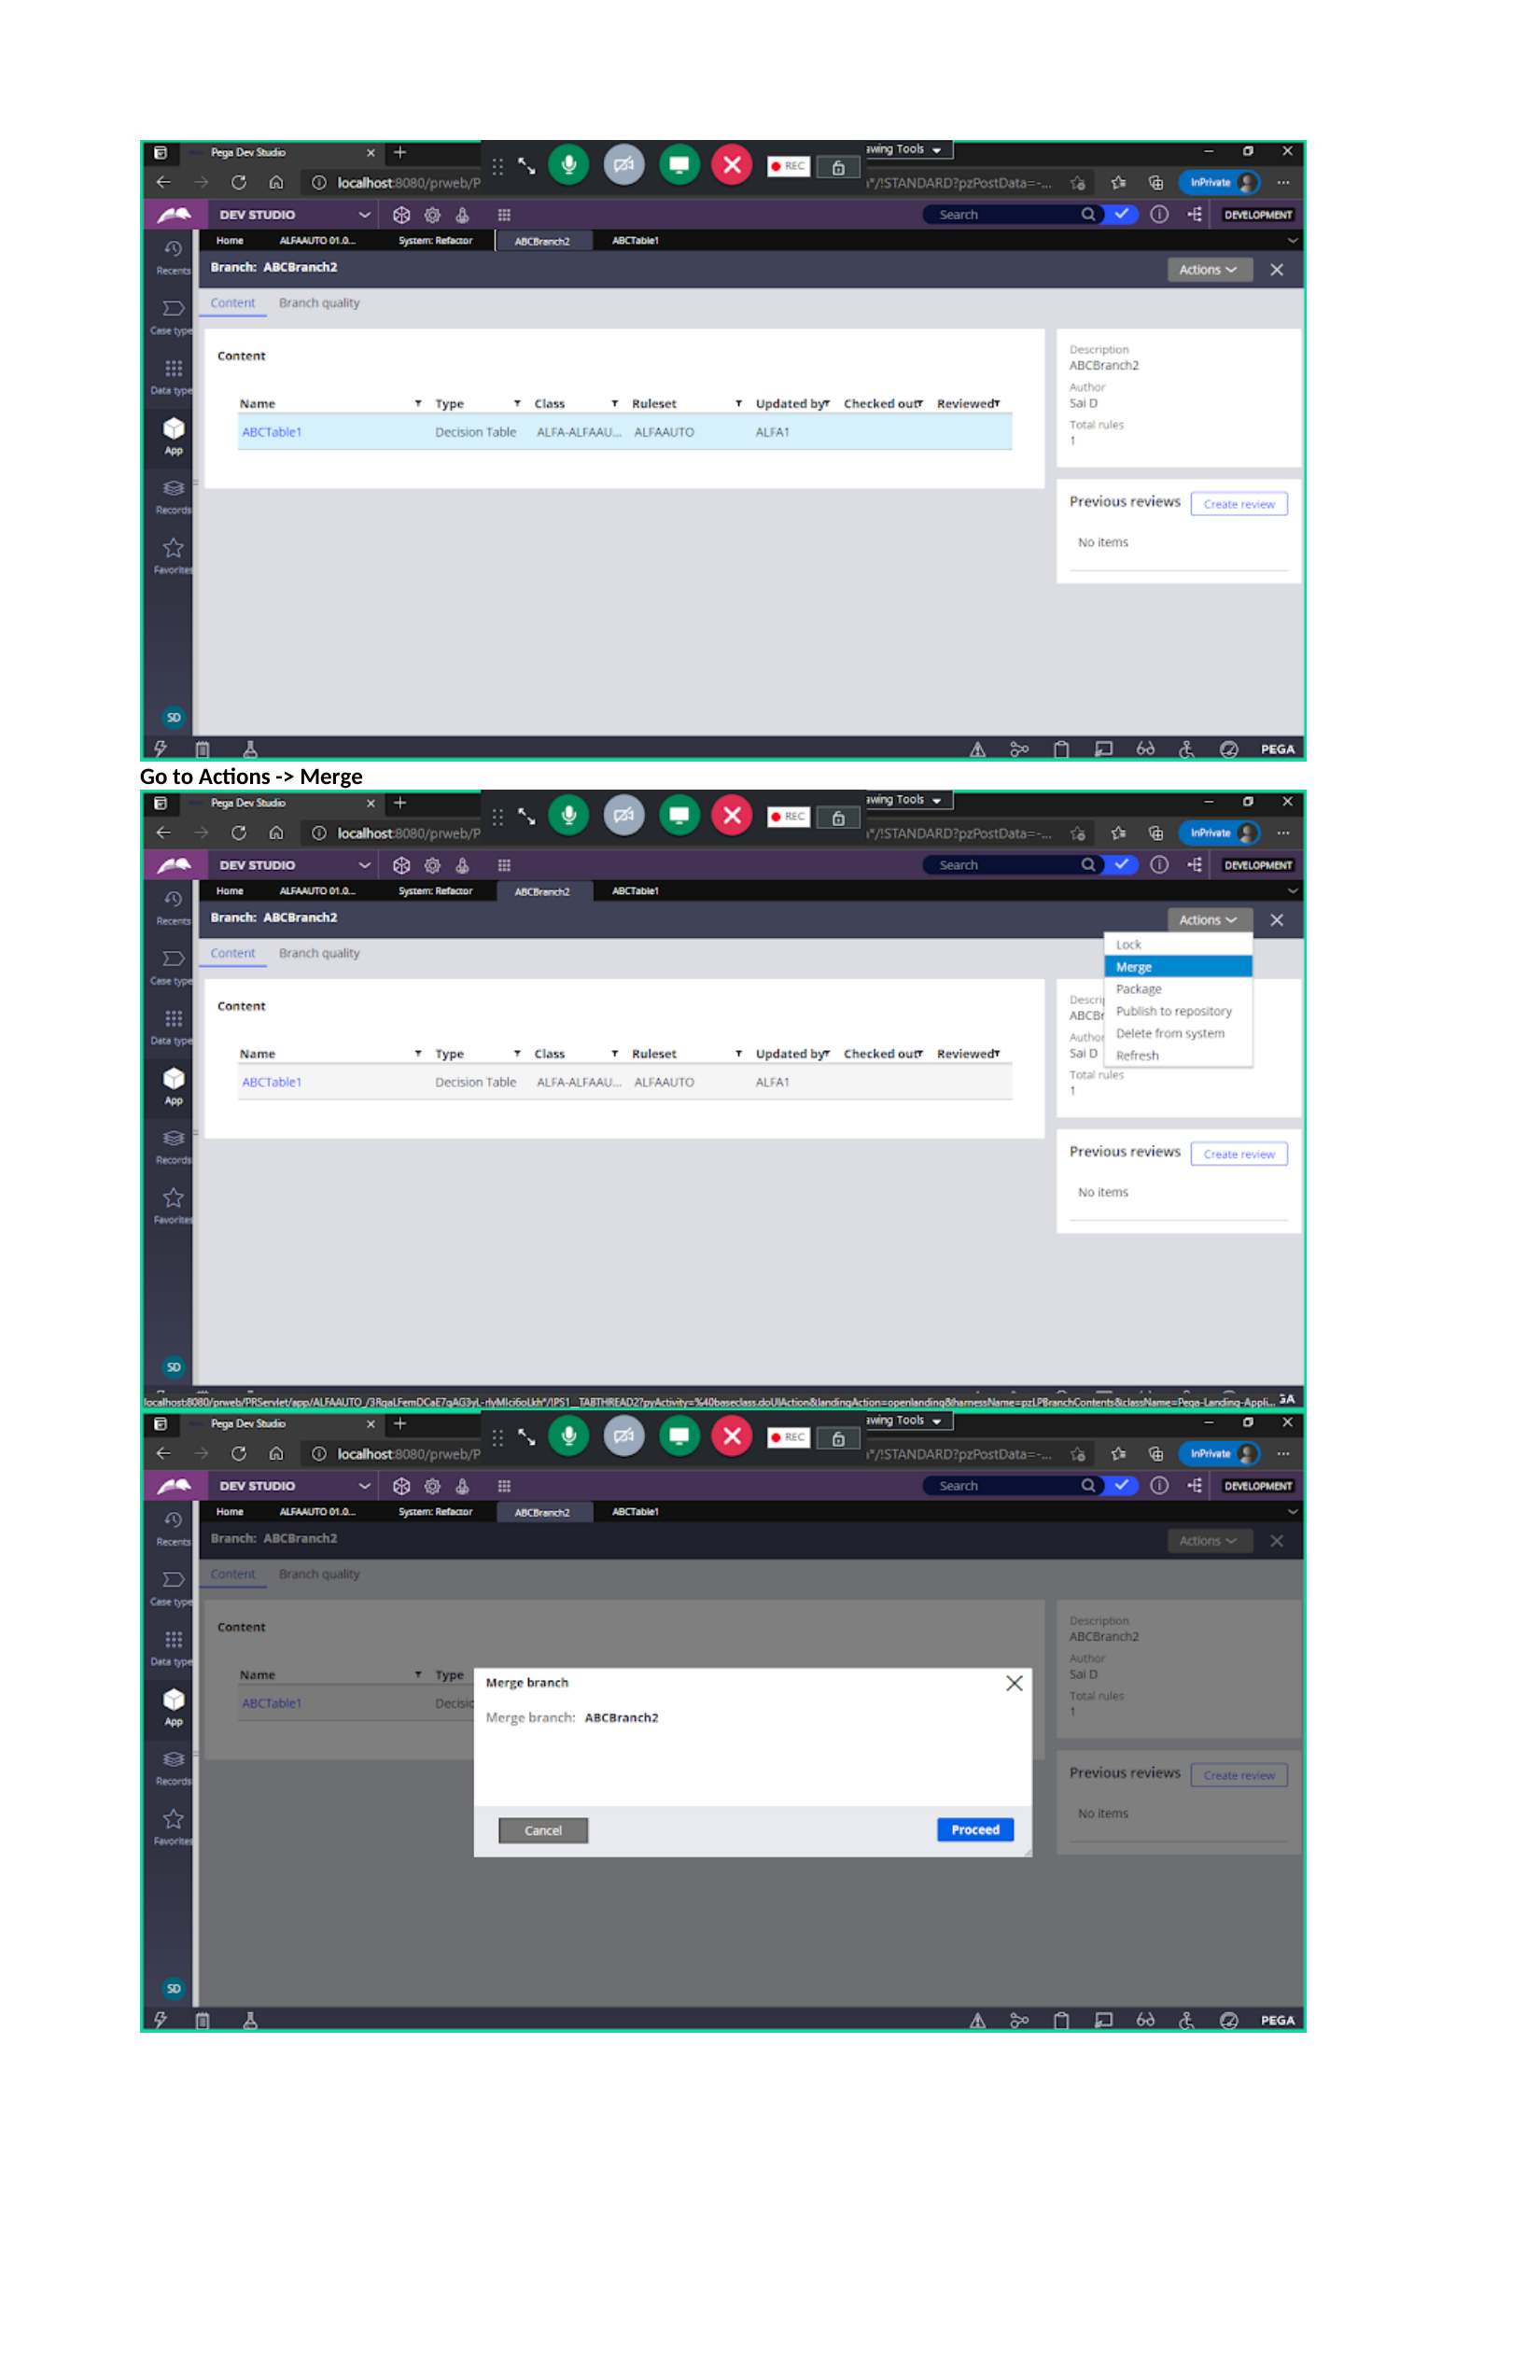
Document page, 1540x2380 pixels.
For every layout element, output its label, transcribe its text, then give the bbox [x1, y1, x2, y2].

picture [140, 790, 1307, 2033]
text Go to Actions -> Merge [140, 762, 1400, 790]
picture [140, 140, 1307, 762]
